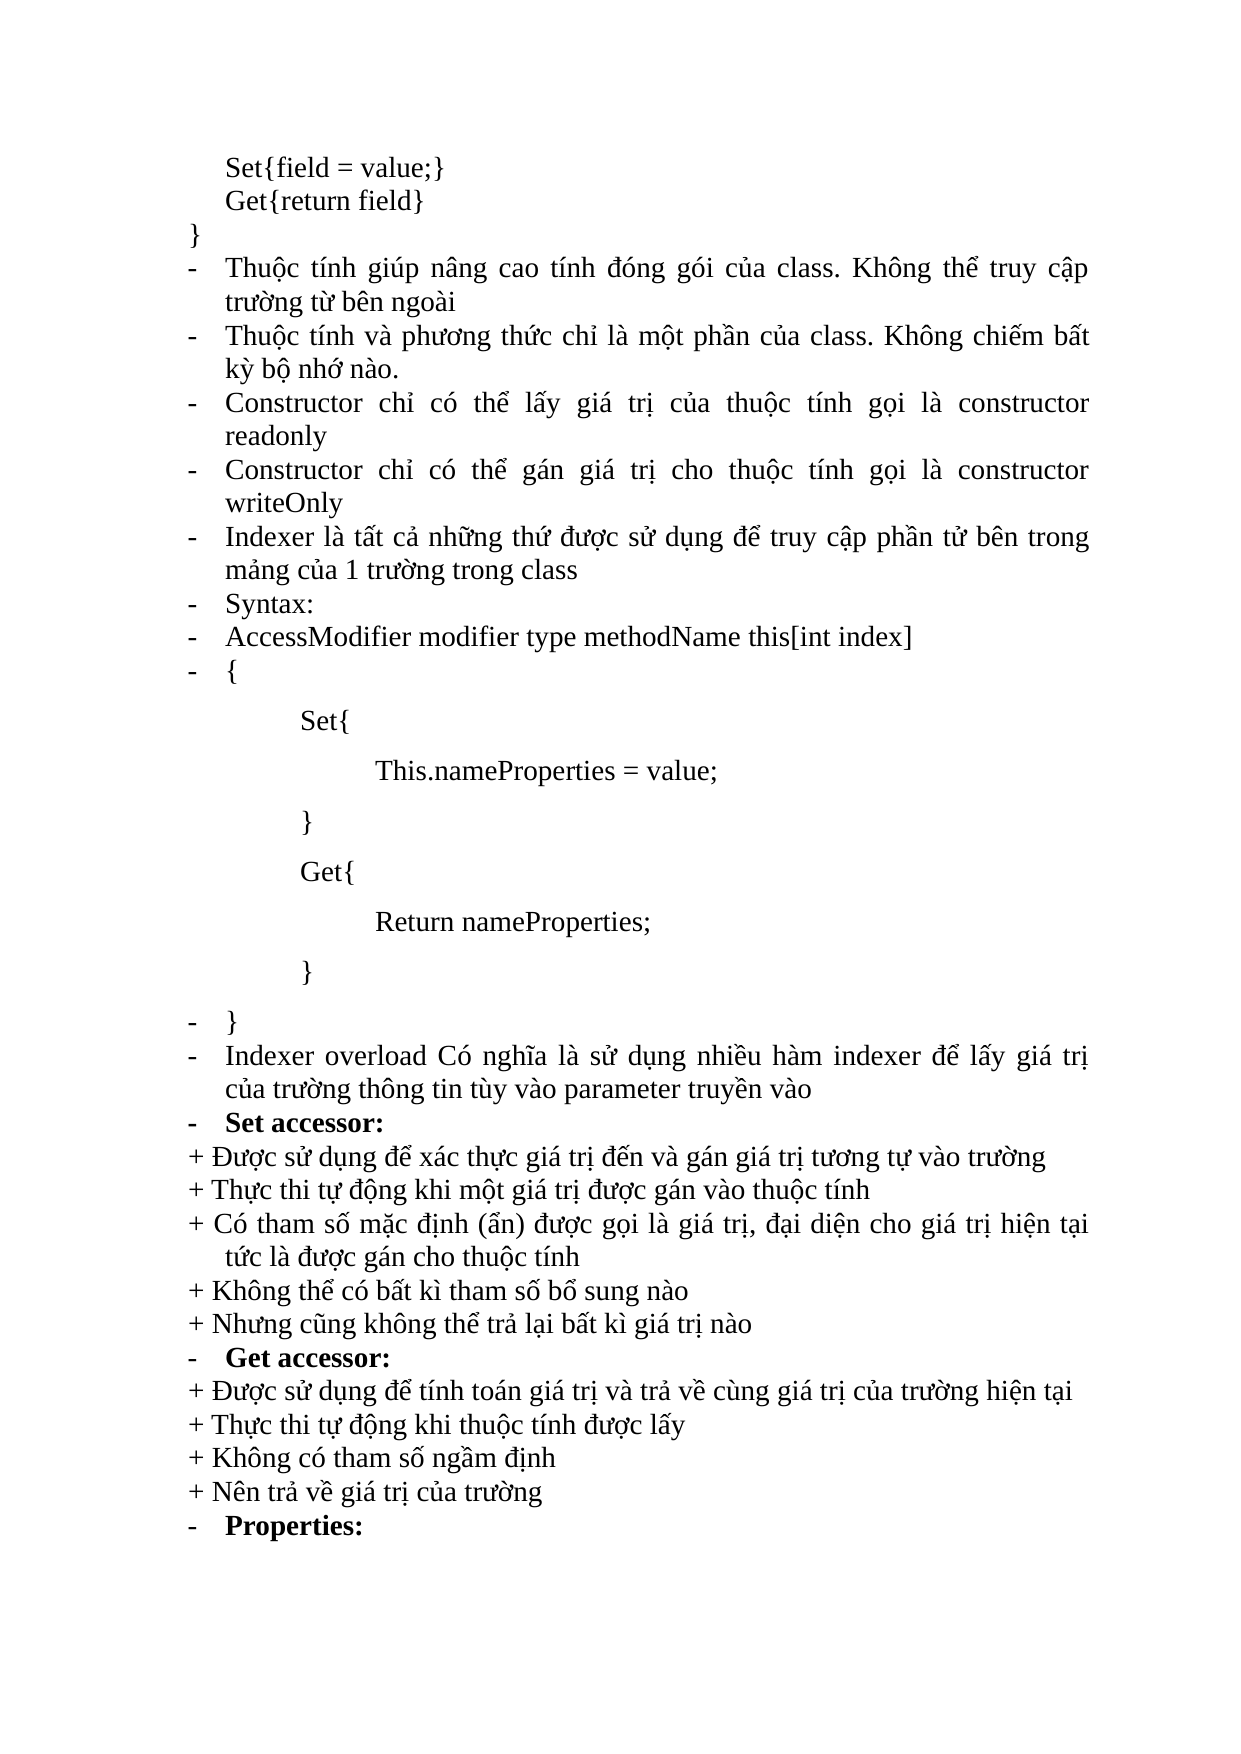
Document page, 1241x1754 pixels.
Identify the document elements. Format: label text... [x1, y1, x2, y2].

list + Được sử dụng để xác thực giá trị đến và gán giá trị tương tự vào trường [188, 1139, 1090, 1172]
text Return nameProperties; [225, 904, 1090, 938]
list Indexer overload Có nghĩa là sử dụng nhiều hàm indexer để lấy giá trị của trường thông tin tùy vào parameter truyền vào [187, 1038, 1090, 1105]
list } [188, 217, 1090, 251]
list Properties: [187, 1508, 1090, 1541]
list + Có tham số mặc định (ẩn) được gọi là giá trị, đại diện cho giá trị hiện tại tức là được gán cho thuộc tính [188, 1206, 1090, 1273]
list Get{return field} [188, 183, 1090, 217]
text } [225, 954, 1090, 988]
list + Nên trả về giá trị của trường [188, 1474, 1090, 1508]
list Thuộc tính và phương thức chỉ là một phần của class. Không chiếm bất kỳ bộ nhớ nào. [187, 318, 1090, 385]
list + Thực thi tự động khi thuộc tính được lấy [188, 1407, 1090, 1441]
list Constructor chỉ có thể lấy giá trị của thuộc tính gọi là constructor readonly [187, 385, 1090, 452]
text This.nameProperties = value; [225, 753, 1090, 787]
list + Nhưng cũng không thể trả lại bất kì giá trị nào [188, 1306, 1090, 1340]
list Get accessor: [187, 1340, 1090, 1373]
list Set accessor: [187, 1105, 1090, 1139]
text } [225, 804, 1090, 837]
list } [187, 1004, 1090, 1038]
list Thuộc tính giúp nâng cao tính đóng gói của class. Không thể truy cập trường từ bên ngoài [187, 251, 1090, 318]
list Syntax: [187, 586, 1090, 619]
text Set{ [225, 703, 1090, 737]
list AccessModifier modifier type methodName this[int index] [187, 619, 1090, 653]
list + Thực thi tự động khi một giá trị được gán vào thuộc tính [188, 1172, 1090, 1206]
list Set{field = value;} [188, 150, 1090, 183]
text Get{ [225, 854, 1090, 887]
list Indexer là tất cả những thứ được sử dụng để truy cập phần tử bên trong mảng của 1 trường trong class [187, 519, 1090, 586]
list + Không có tham số ngầm định [188, 1441, 1090, 1474]
list + Không thể có bất kì tham số bổ sung nào [188, 1273, 1090, 1306]
list Constructor chỉ có thể gán giá trị cho thuộc tính gọi là constructor writeOnly [187, 452, 1090, 519]
list { [187, 653, 1090, 687]
list + Được sử dụng để tính toán giá trị và trả về cùng giá trị của trường hiện tại [188, 1373, 1090, 1407]
